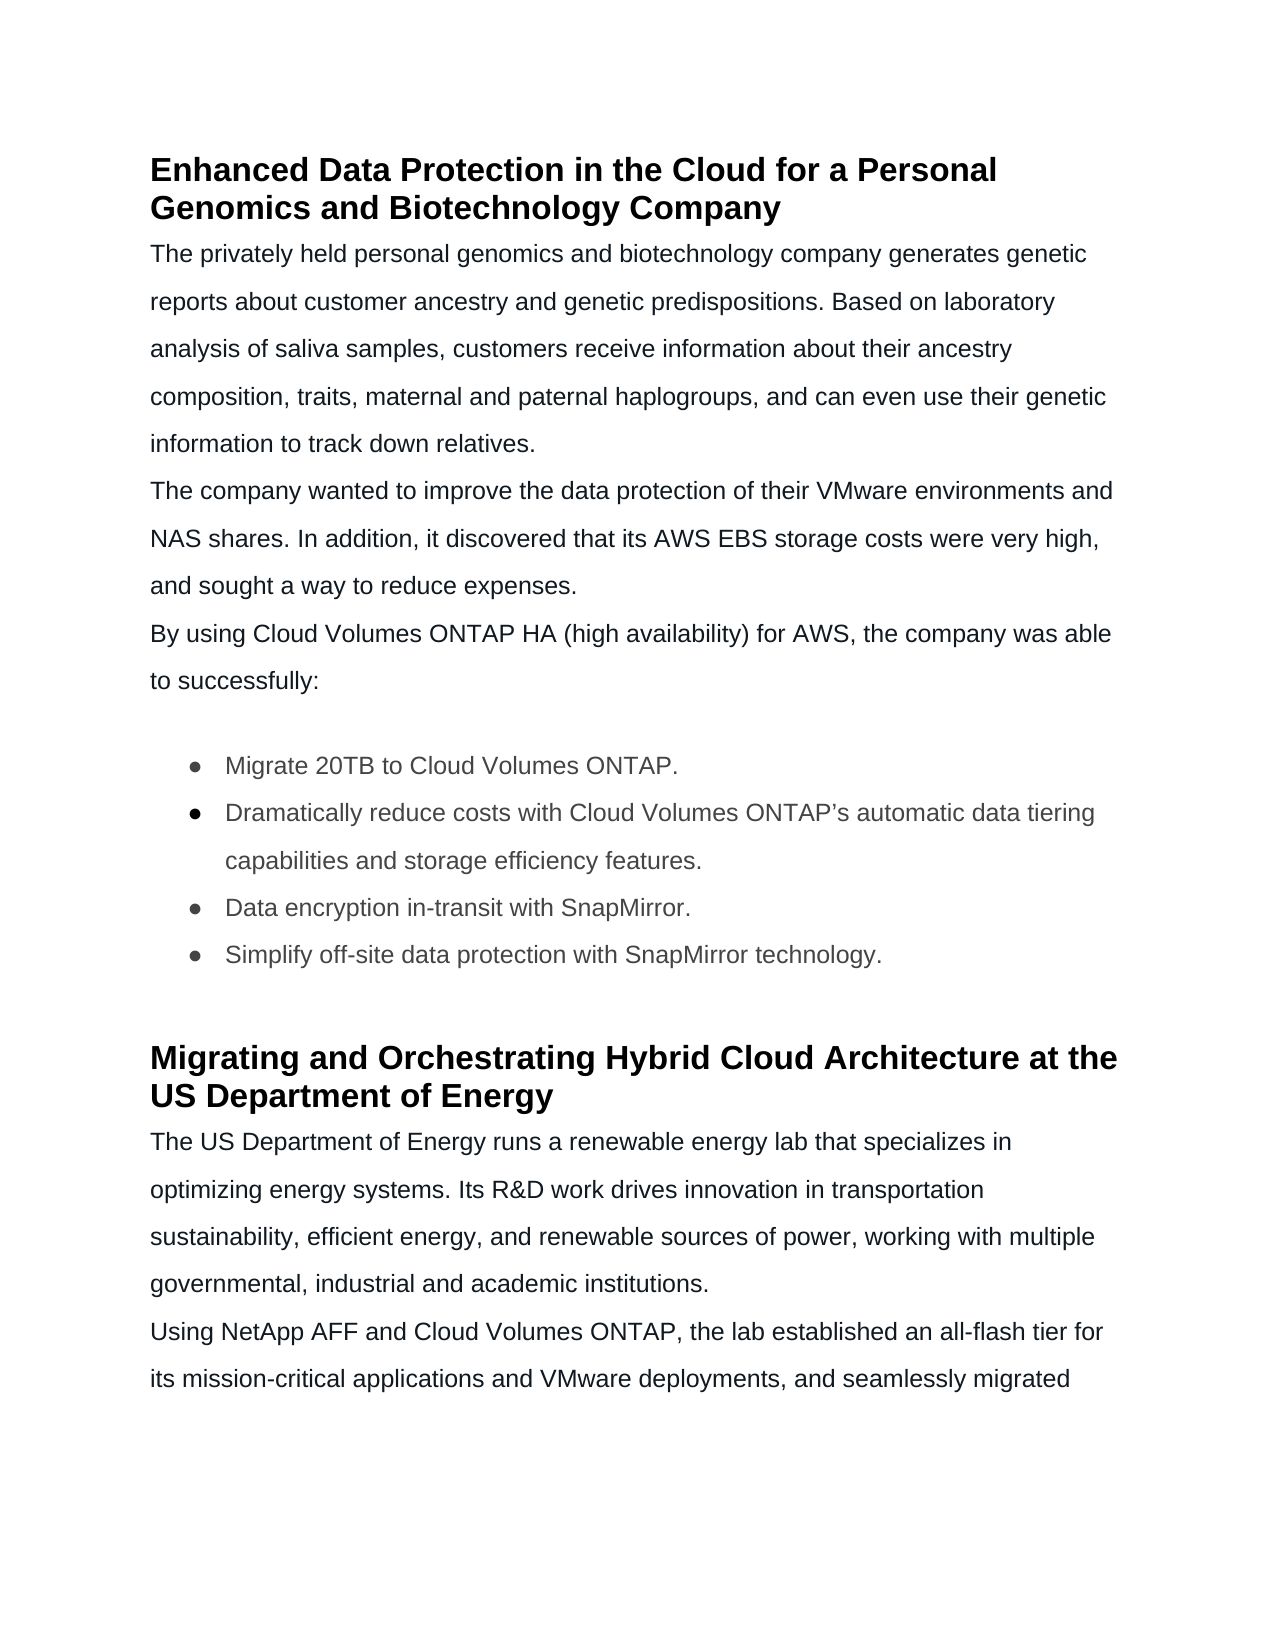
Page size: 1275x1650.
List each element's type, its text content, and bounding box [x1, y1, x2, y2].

text By using Cloud Volumes ONTAP HA (high availability) for AWS, the company was able to successfully: [150, 618, 1125, 732]
text The US Department of Energy runs a renewable energy lab that specializes in optimizing energy systems. Its R&D work drives innovation in transportation sustainability, efficient energy, and renewable sources of power, working with multiple governmental, industrial and academic institutions. [150, 1127, 1125, 1298]
text The company wanted to improve the data protection of their VMware environments and NAS shares. In addition, it discovered that its AWS EBS storage costs were very high, and sought a way to reduce expenses. [150, 476, 1125, 600]
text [150, 1317, 1125, 1430]
list Migrate 20TB to Cloud Volumes ONTAP. [187, 751, 1125, 779]
subtitle Migrating and Orchestrating Hybrid Cloud Architecture at the US Department of Energy [150, 1038, 1125, 1115]
list Data encryption in-transit with SnapMirror. [187, 893, 1125, 922]
text The privately held personal genomics and biotechnology company generates genetic reports about customer ancestry and genetic predispositions. Based on laboratory analysis of saliva samples, customers receive information about their ancestry composition, traits, maternal and paternal haplogroups, and can even use their genetic information to track down relatives. [150, 239, 1125, 458]
list Dramatically reduce costs with Cloud Volumes ONTAP’s automatic data tiering capabilities and storage efficiency features. [187, 798, 1125, 874]
list Simplify off-site data protection with SnapMirror technology. [187, 940, 1125, 982]
subtitle Enhanced Data Protection in the Cloud for a Personal Genomics and Biotechnology Company [150, 150, 1125, 227]
